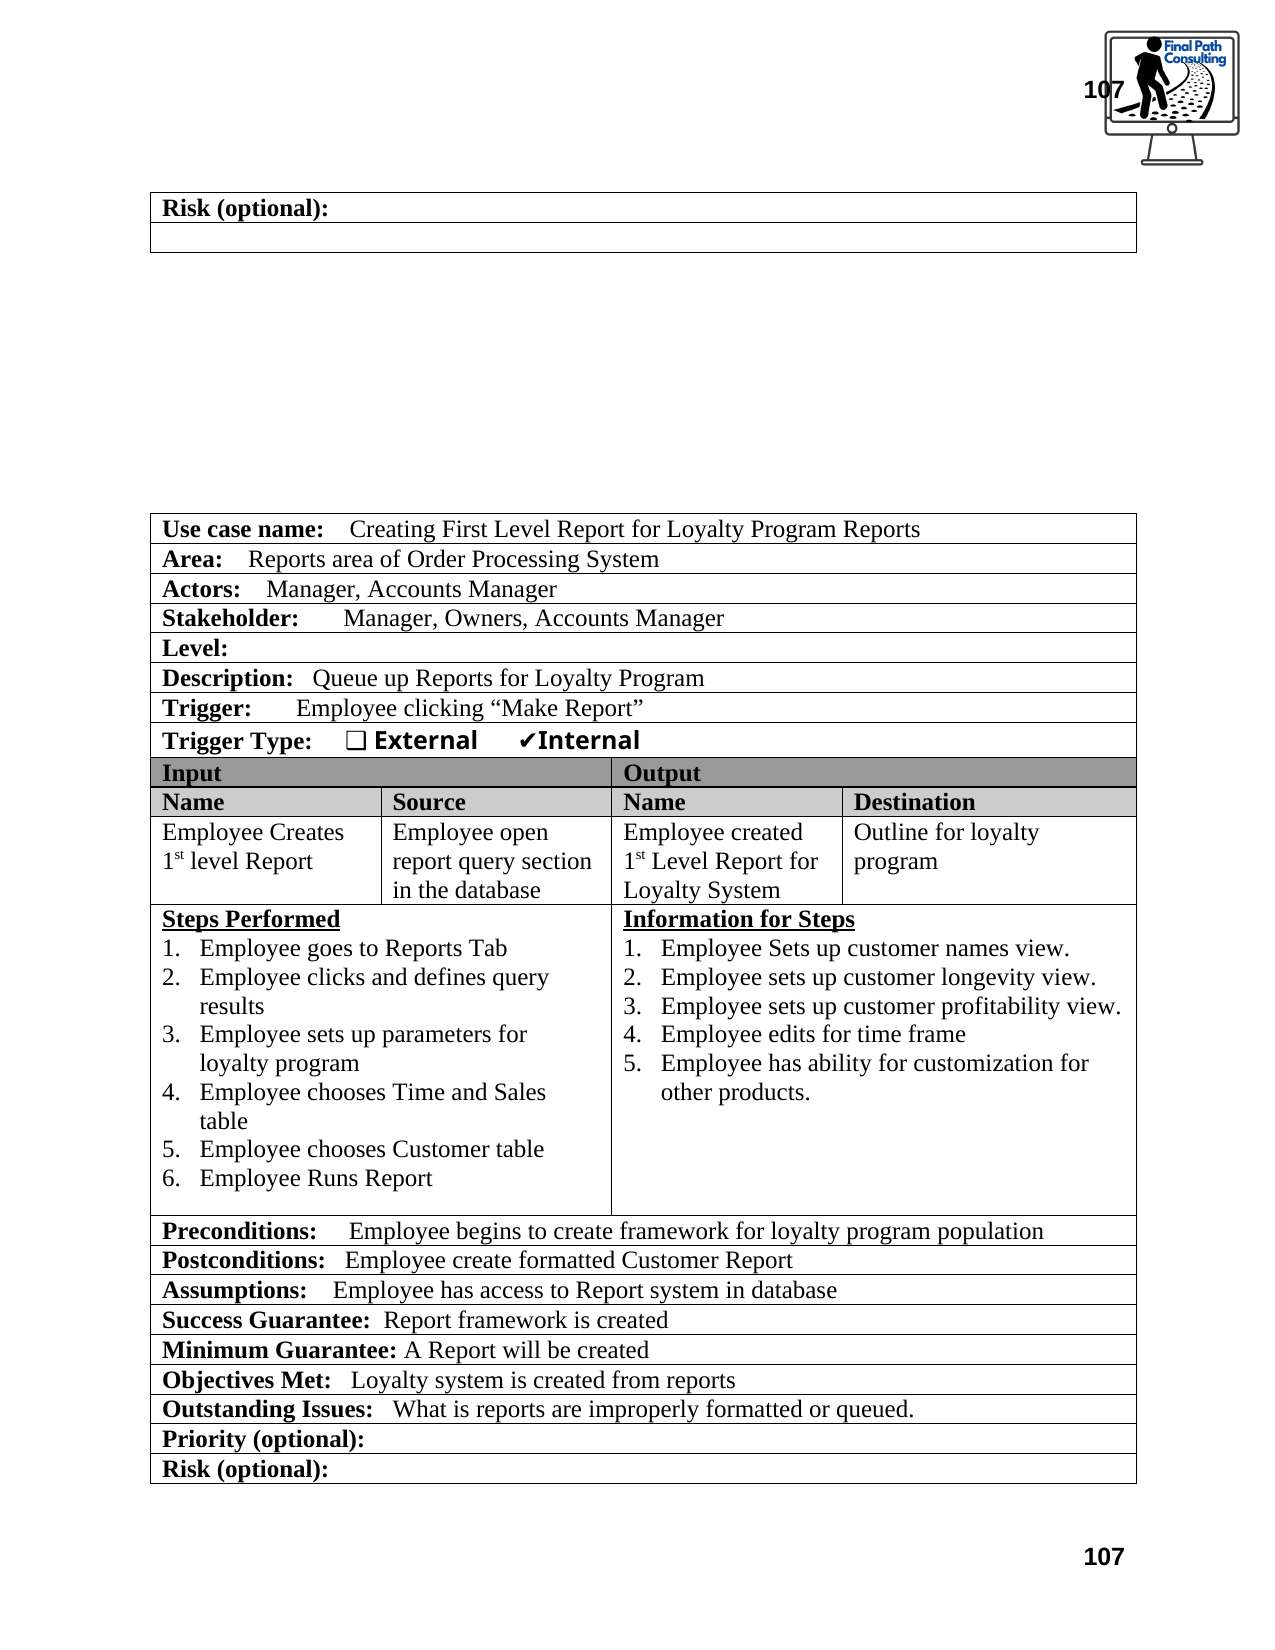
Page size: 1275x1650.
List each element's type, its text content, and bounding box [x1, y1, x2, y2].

table_header Use case name: Creating First Level Report for Loyalty Program Reports [151, 514, 1136, 543]
table_cell Risk (optional): [151, 1454, 1136, 1483]
table_cell Description: Queue up Reports for Loyalty Program [151, 663, 1136, 692]
table_cell Name [612, 788, 842, 816]
table_cell Preconditions: Employee begins to create framework for loyalty program population [151, 1216, 1136, 1244]
table_cell Information for Steps Employee Sets up customer names view. Employee sets up customer longevity view. Employee sets up customer profitability view. Employee edits for time frame Employee has ability for customization for other products. [612, 905, 1136, 1215]
table_cell Actors: Manager, Accounts Manager [151, 574, 1136, 602]
table_cell Steps Performed Employee goes to Reports Tab Employee clicks and defines query results Employee sets up parameters for loyalty program Employee chooses Time and Sales table Employee chooses Customer table Employee Runs Report [151, 905, 611, 1215]
table_cell Assumptions: Employee has access to Report system in database [151, 1275, 1136, 1304]
table_cell Source [382, 788, 611, 816]
table_cell Employee created 1st Level Report for Loyalty System [612, 817, 842, 903]
picture [1101, 83, 1106, 95]
table_cell Input [151, 758, 611, 786]
table_cell Minimum Guarantee: A Report will be created [151, 1335, 1136, 1364]
table_cell Trigger Type: ❑ External ✔Internal [151, 723, 1136, 757]
table_cell Output [612, 758, 1136, 786]
table_cell Employee open report query section in the database [382, 817, 611, 903]
table_cell Outstanding Issues: What is reports are improperly formatted or queued. [151, 1395, 1136, 1423]
table_cell Destination [843, 788, 1136, 816]
table_cell Area: Reports area of Order Processing System [151, 544, 1136, 573]
table_cell Trigger: Employee clicking “Make Report” [151, 693, 1136, 722]
table_cell Name [151, 788, 381, 816]
table_cell Outline for loyalty program [843, 817, 1136, 903]
table_cell Success Guarantee: Report framework is created [151, 1305, 1136, 1334]
table_cell Postconditions: Employee create formatted Customer Report [151, 1246, 1136, 1274]
table_cell Level: [151, 633, 1136, 662]
picture [1098, 18, 1247, 174]
table_cell Employee Creates 1st level Report [151, 817, 381, 903]
table_cell [151, 223, 1136, 252]
table_cell Objectives Met: Loyalty system is created from reports [151, 1365, 1136, 1393]
table_cell Stakeholder: Manager, Owners, Accounts Manager [151, 604, 1136, 632]
table_cell Priority (optional): [151, 1424, 1136, 1453]
table_cell Risk (optional): [151, 193, 1136, 222]
